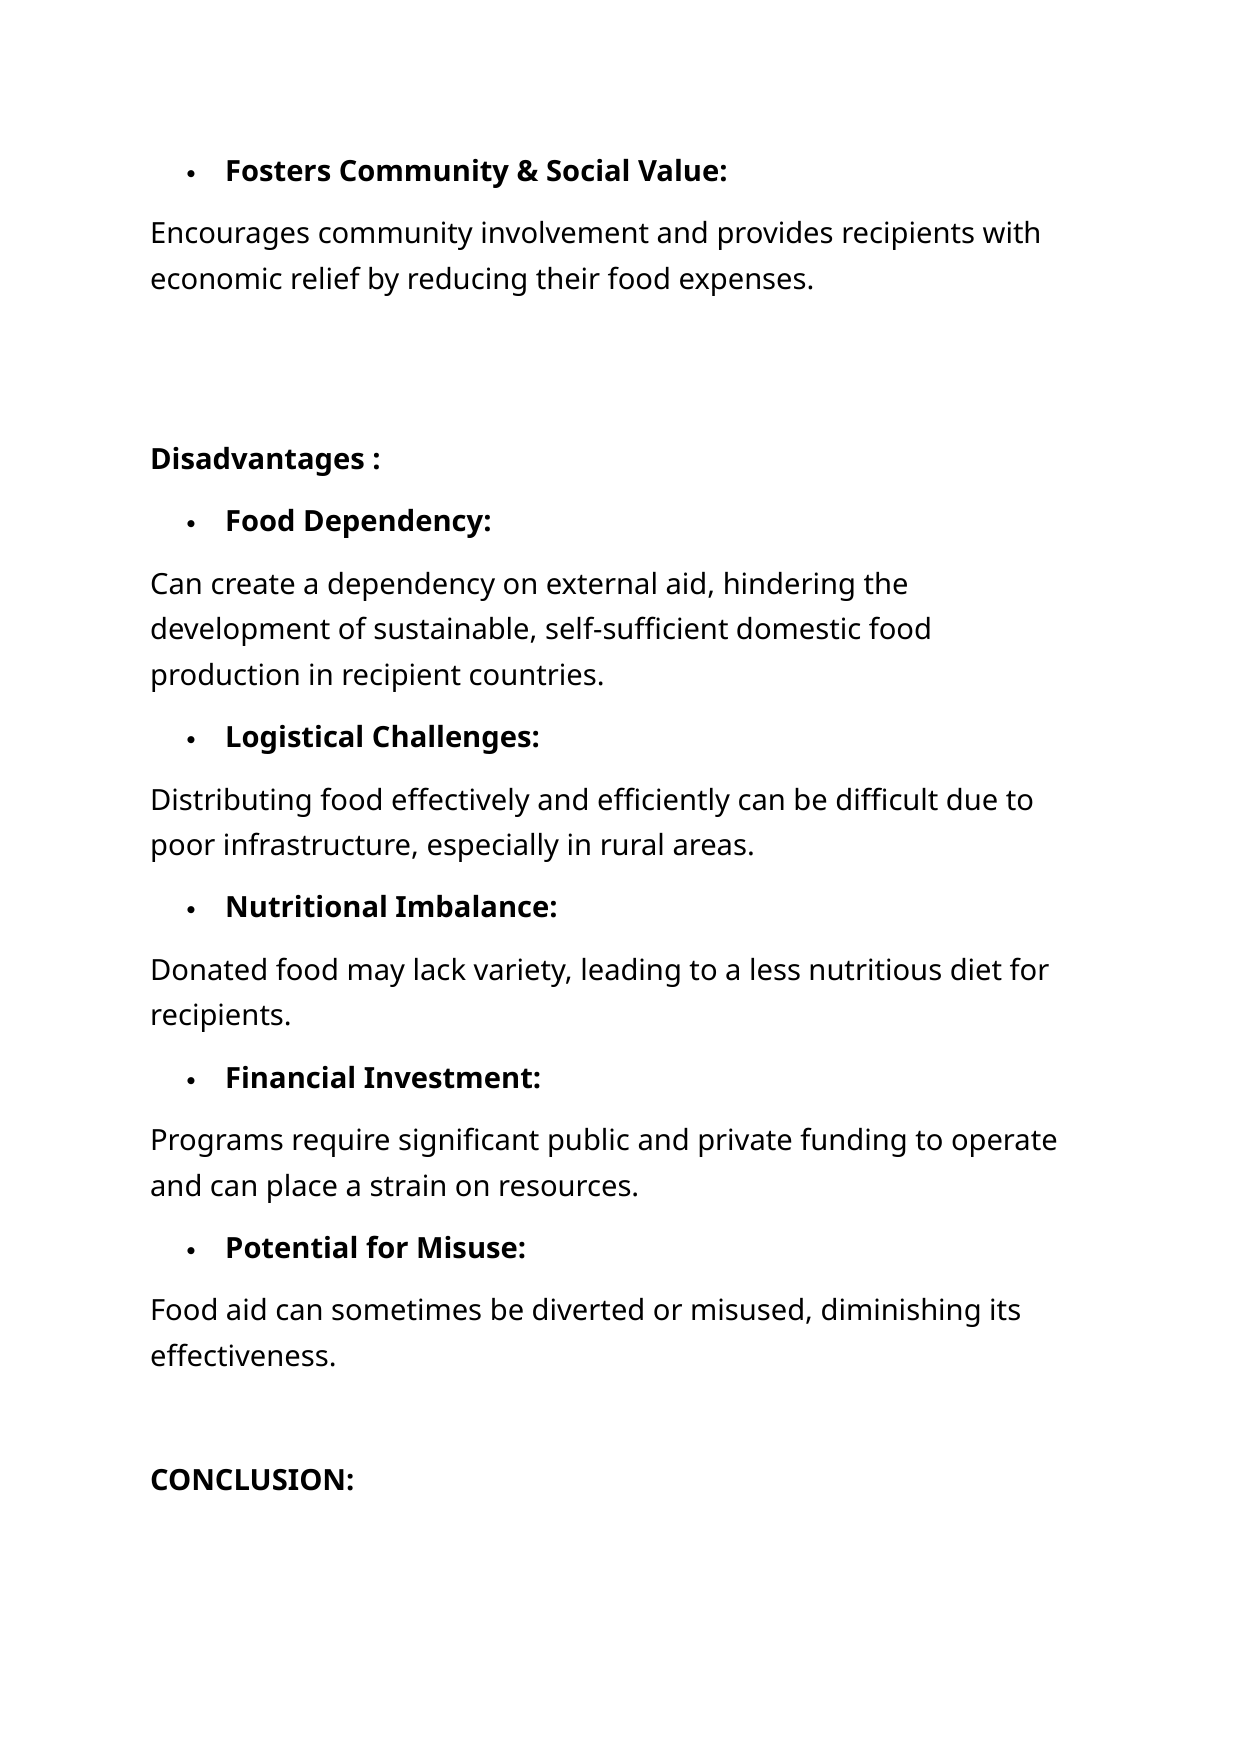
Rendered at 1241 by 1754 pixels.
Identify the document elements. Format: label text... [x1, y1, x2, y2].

list Fosters Community & Social Value: [187, 150, 1090, 190]
text Disadvantages : [150, 438, 1090, 478]
text Donated food may lack variety, leading to a less nutritious diet for recipients. [150, 949, 1090, 1034]
text Food aid can sometimes be diverted or misused, diminishing its effectiveness. [150, 1289, 1090, 1375]
list Nutritional Imbalance: [187, 887, 1090, 926]
text Programs require significant public and private funding to operate and can place a strain on resources. [150, 1119, 1090, 1204]
text Distributing food effectively and efficiently can be difficult due to poor infrastructure, especially in rural areas. [150, 779, 1090, 864]
text Encourages community involvement and provides recipients with economic relief by reducing their food expenses. [150, 212, 1090, 298]
list Food Dependency: [187, 501, 1090, 540]
list Logistical Challenges: [187, 716, 1090, 756]
list Potential for Misuse: [187, 1227, 1090, 1267]
text CONCLUSION: [150, 1459, 1090, 1499]
list Financial Investment: [187, 1057, 1090, 1097]
text Can create a dependency on external aid, hindering the development of sustainable, self-sufficient domestic food production in recipient countries. [150, 563, 1090, 694]
